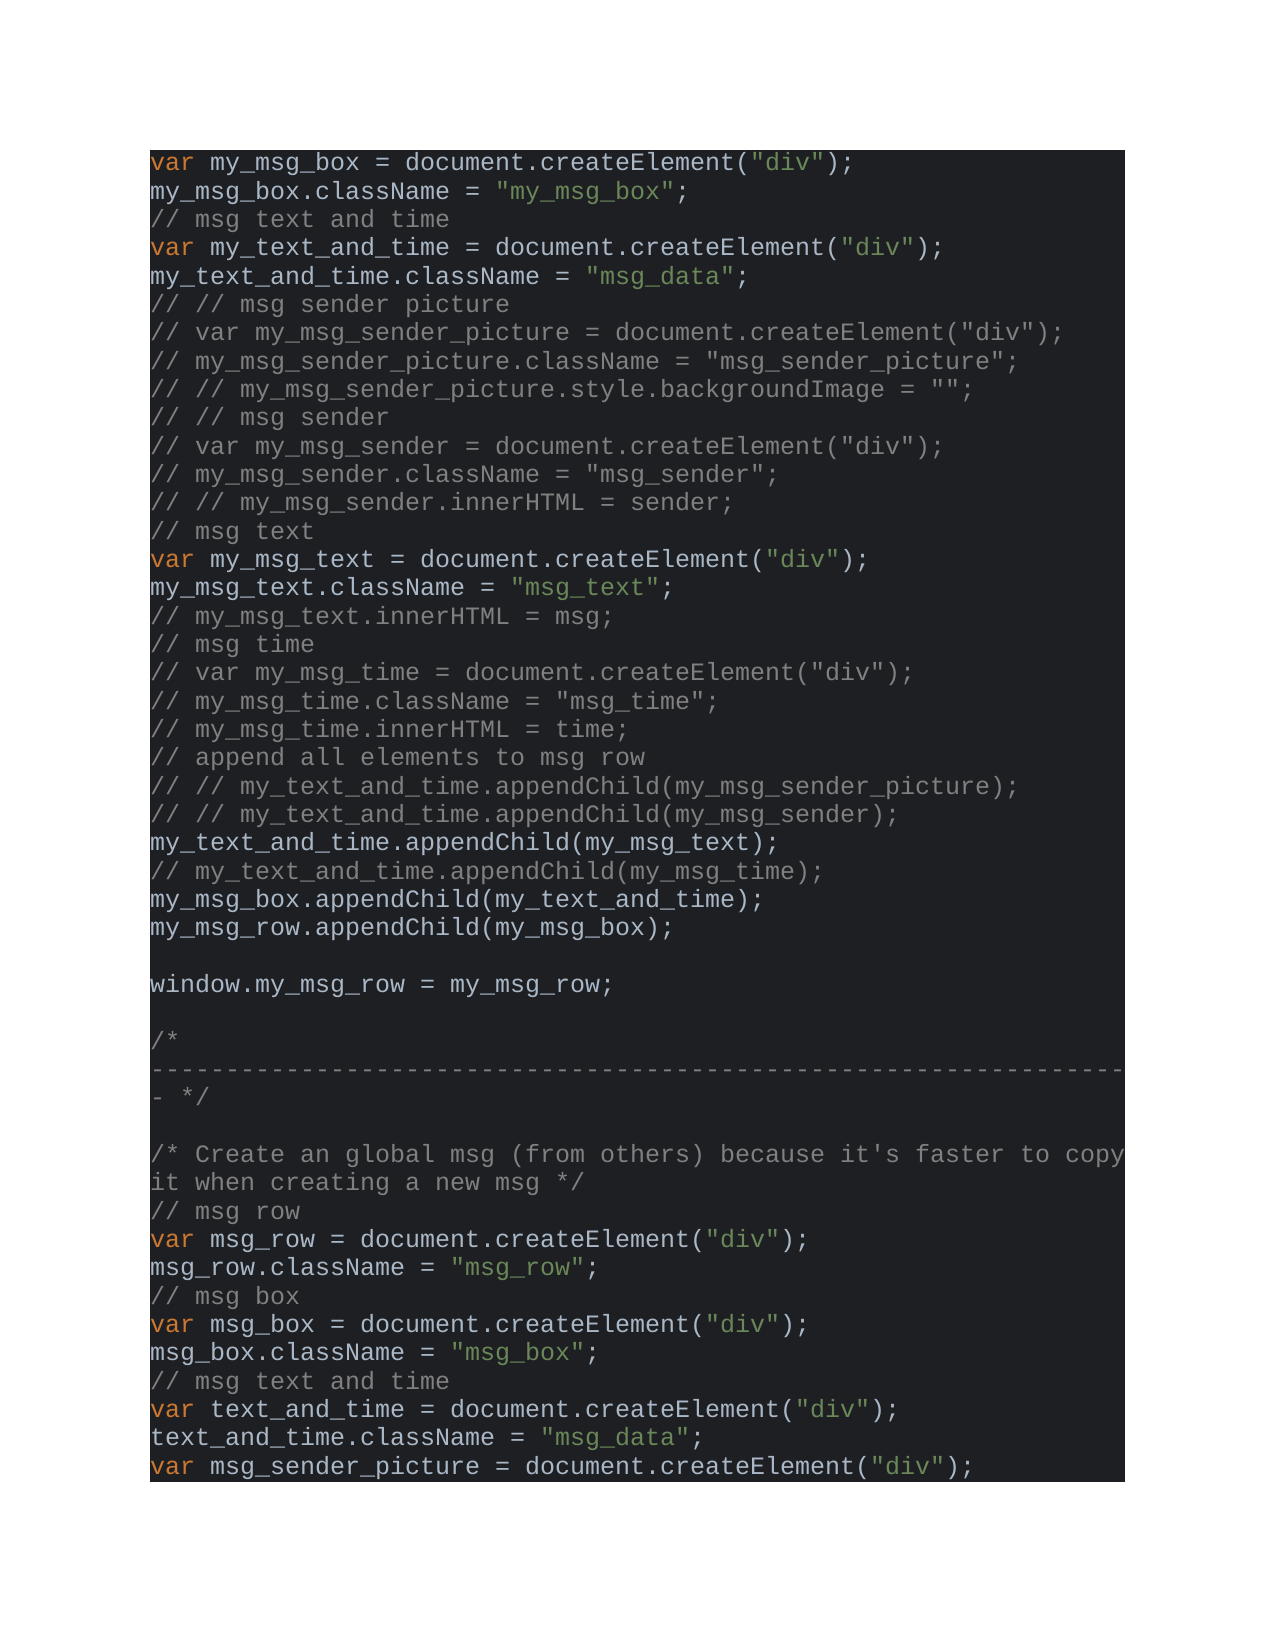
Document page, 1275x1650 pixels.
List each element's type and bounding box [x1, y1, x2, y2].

text [150, 150, 1125, 1482]
